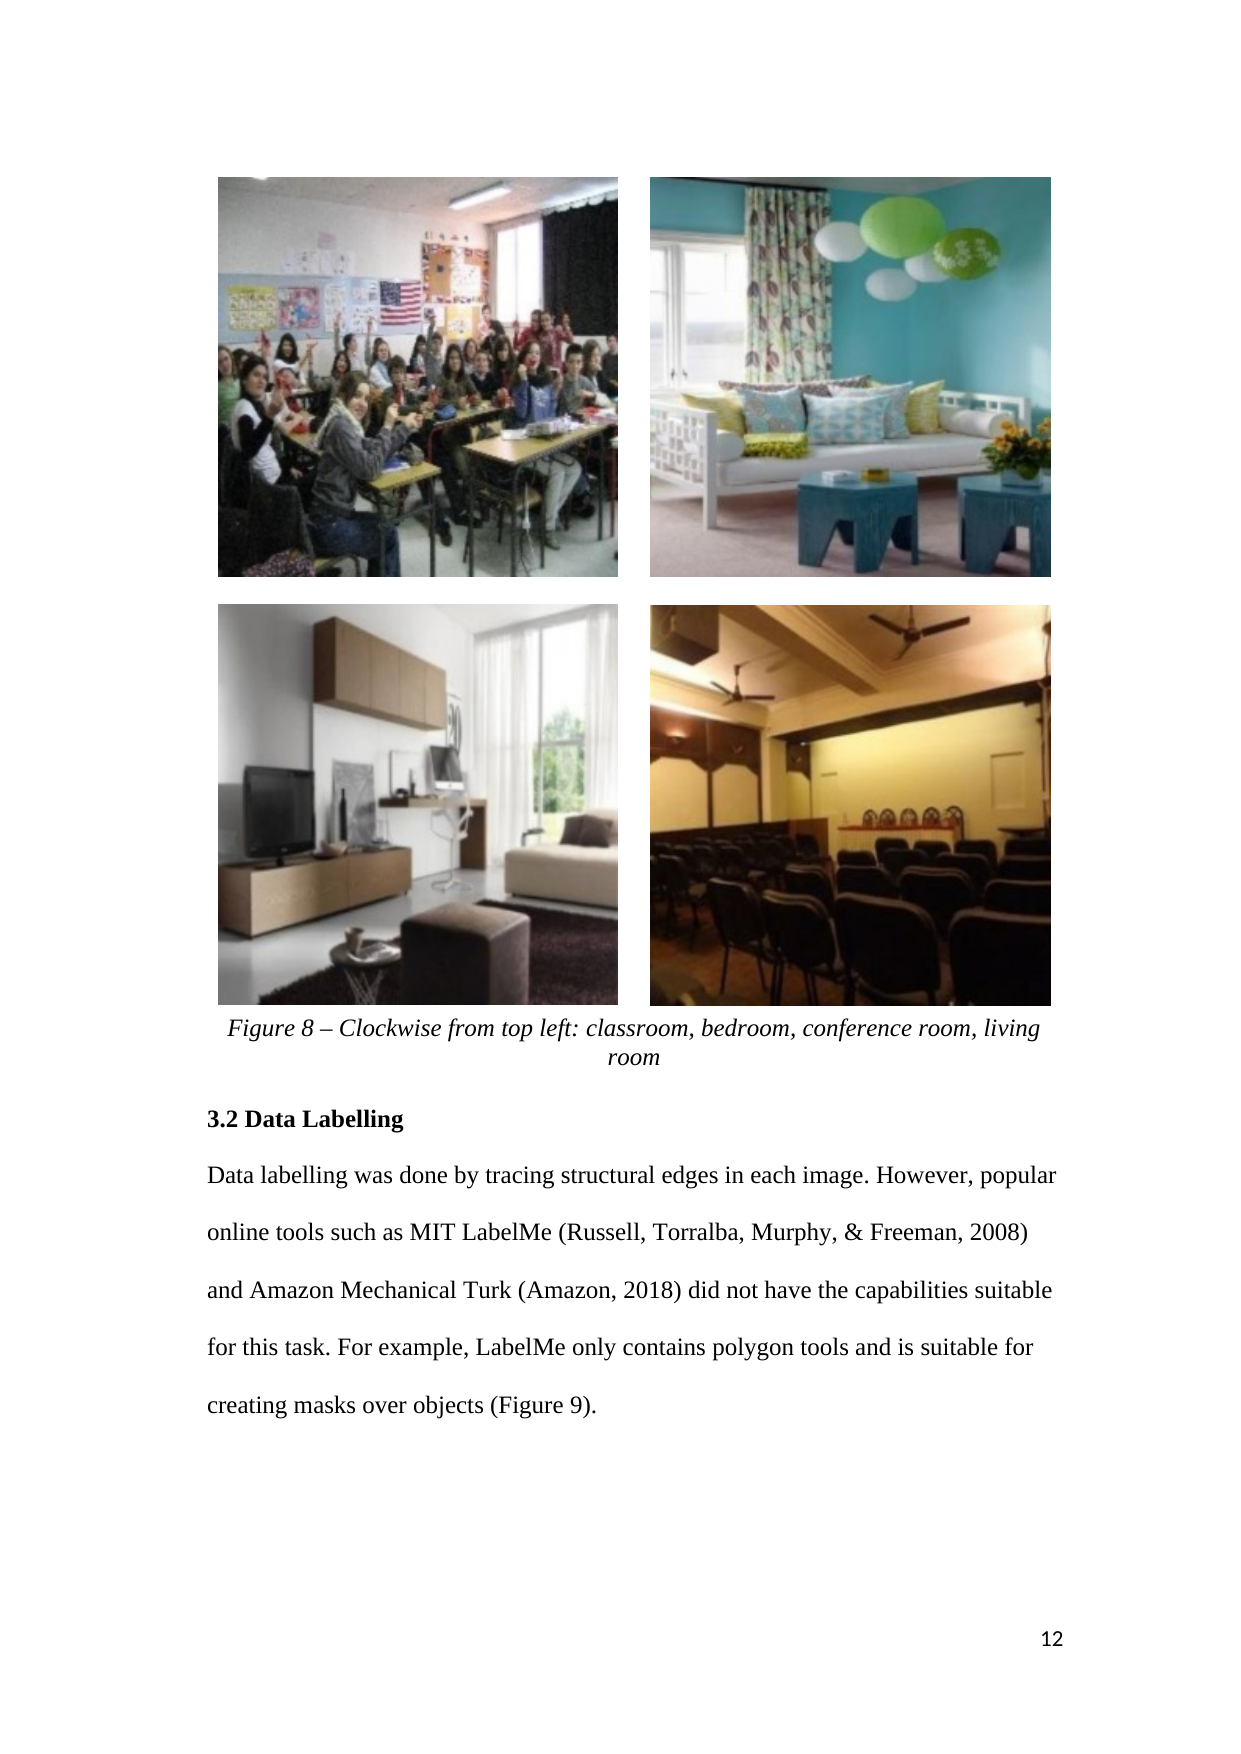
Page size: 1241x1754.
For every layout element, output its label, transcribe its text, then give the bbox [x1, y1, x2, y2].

picture [650, 605, 1051, 1006]
picture [218, 177, 618, 577]
picture [218, 604, 618, 1005]
picture [650, 177, 1051, 577]
text Data labelling was done by tracing structural edges in each image. However, popular online tools such as MIT LabelMe and Amazon Mechanical Turk did not have the capabilities suitable for this task. For example, LabelMe only contains polygon tools and is suitable for creating masks over objects (Figure 9). [207, 1160, 1063, 1418]
